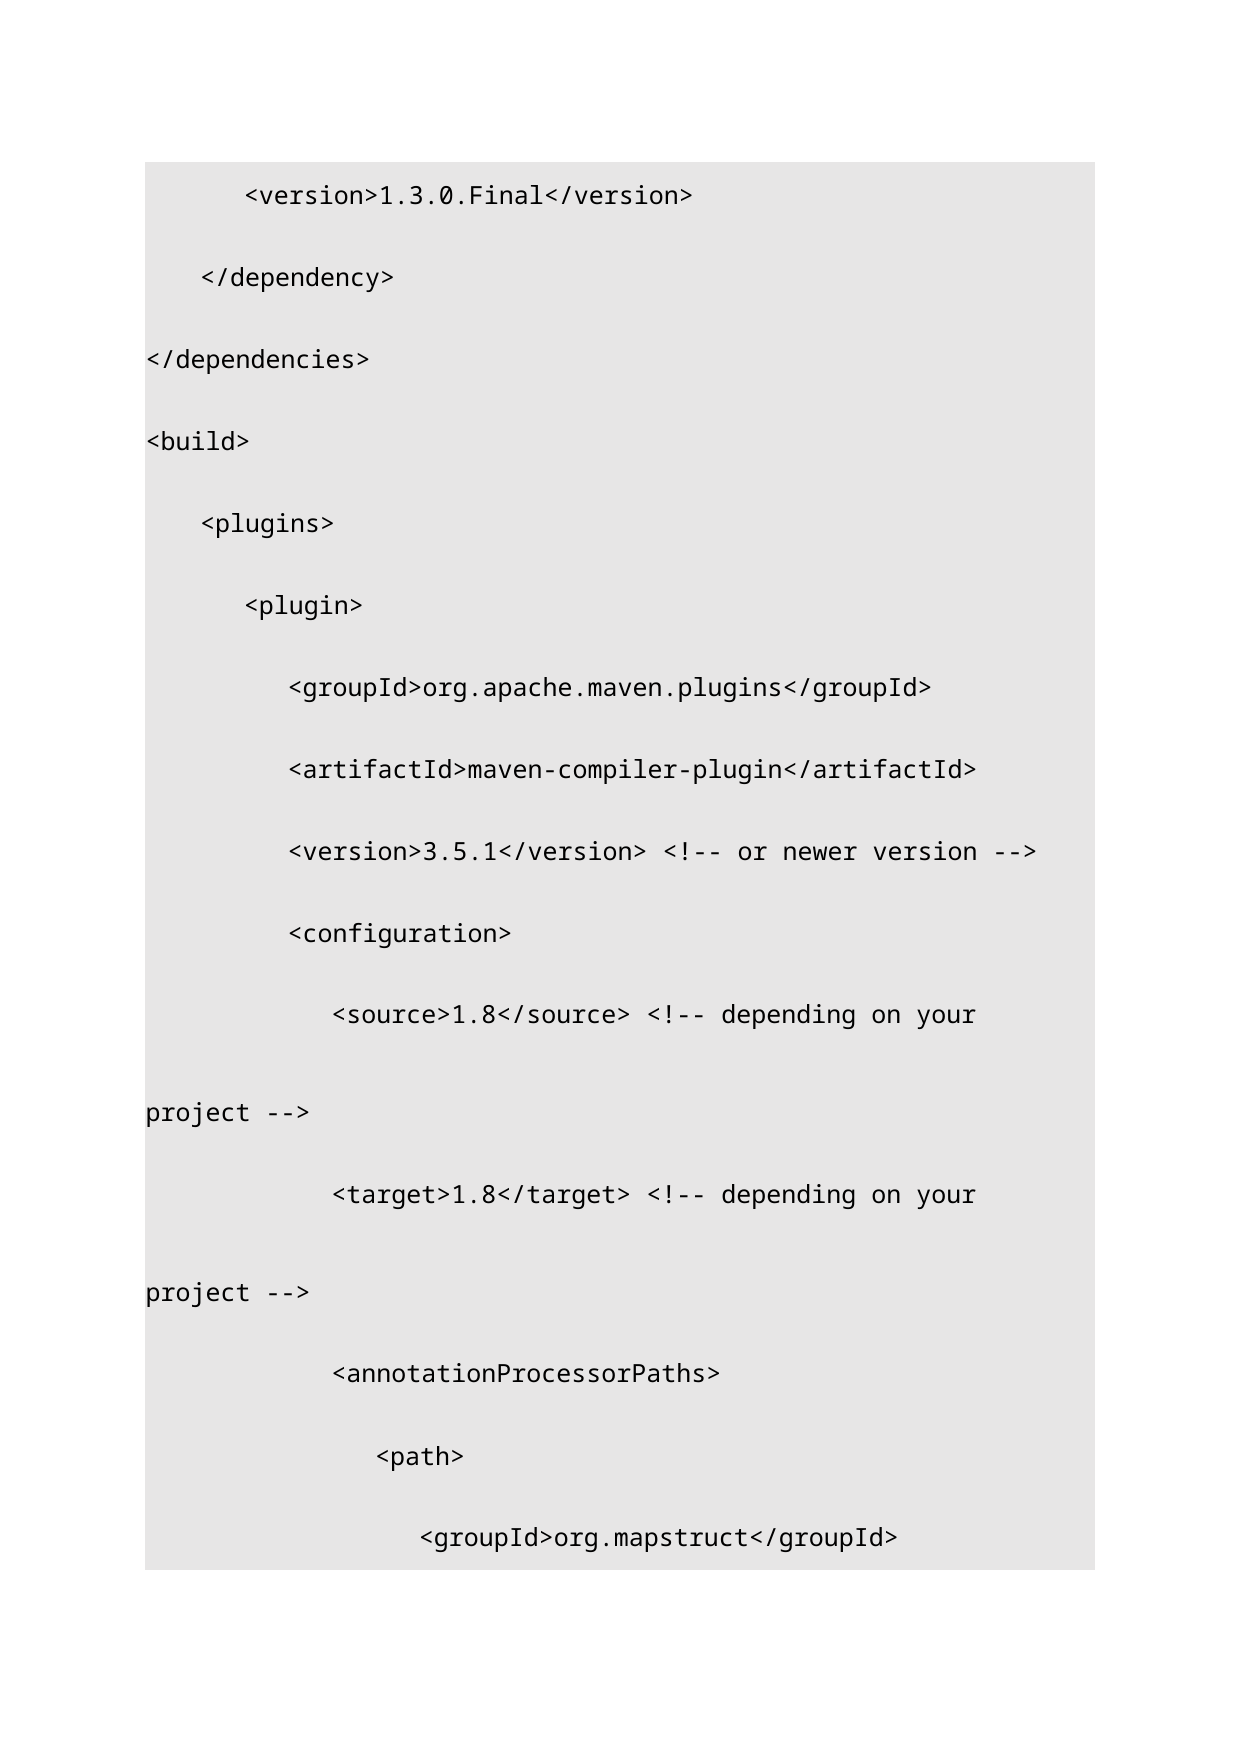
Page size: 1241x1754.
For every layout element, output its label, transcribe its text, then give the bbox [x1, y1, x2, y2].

text <annotationProcessorPaths> [145, 1341, 1095, 1406]
text <source>1.8</source> <!-- depending on your project --> [145, 982, 1095, 1144]
text <artifactId>maven-compiler-plugin</artifactId> [145, 736, 1095, 801]
text <groupId>org.mapstruct</groupId> [145, 1505, 1095, 1570]
text <path> [145, 1423, 1095, 1488]
text <version>1.3.0.Final</version> [145, 162, 1095, 227]
text <groupId>org.apache.maven.plugins</groupId> [145, 654, 1095, 719]
text <target>1.8</target> <!-- depending on your project --> [145, 1161, 1095, 1324]
text <build> [145, 408, 1095, 473]
text </dependency> [145, 244, 1095, 309]
text <configuration> [145, 900, 1095, 965]
text <version>3.5.1</version> <!-- or newer version --> [145, 818, 1095, 883]
text <plugins> [145, 490, 1095, 555]
text </dependencies> [145, 326, 1095, 391]
text <plugin> [145, 572, 1095, 637]
